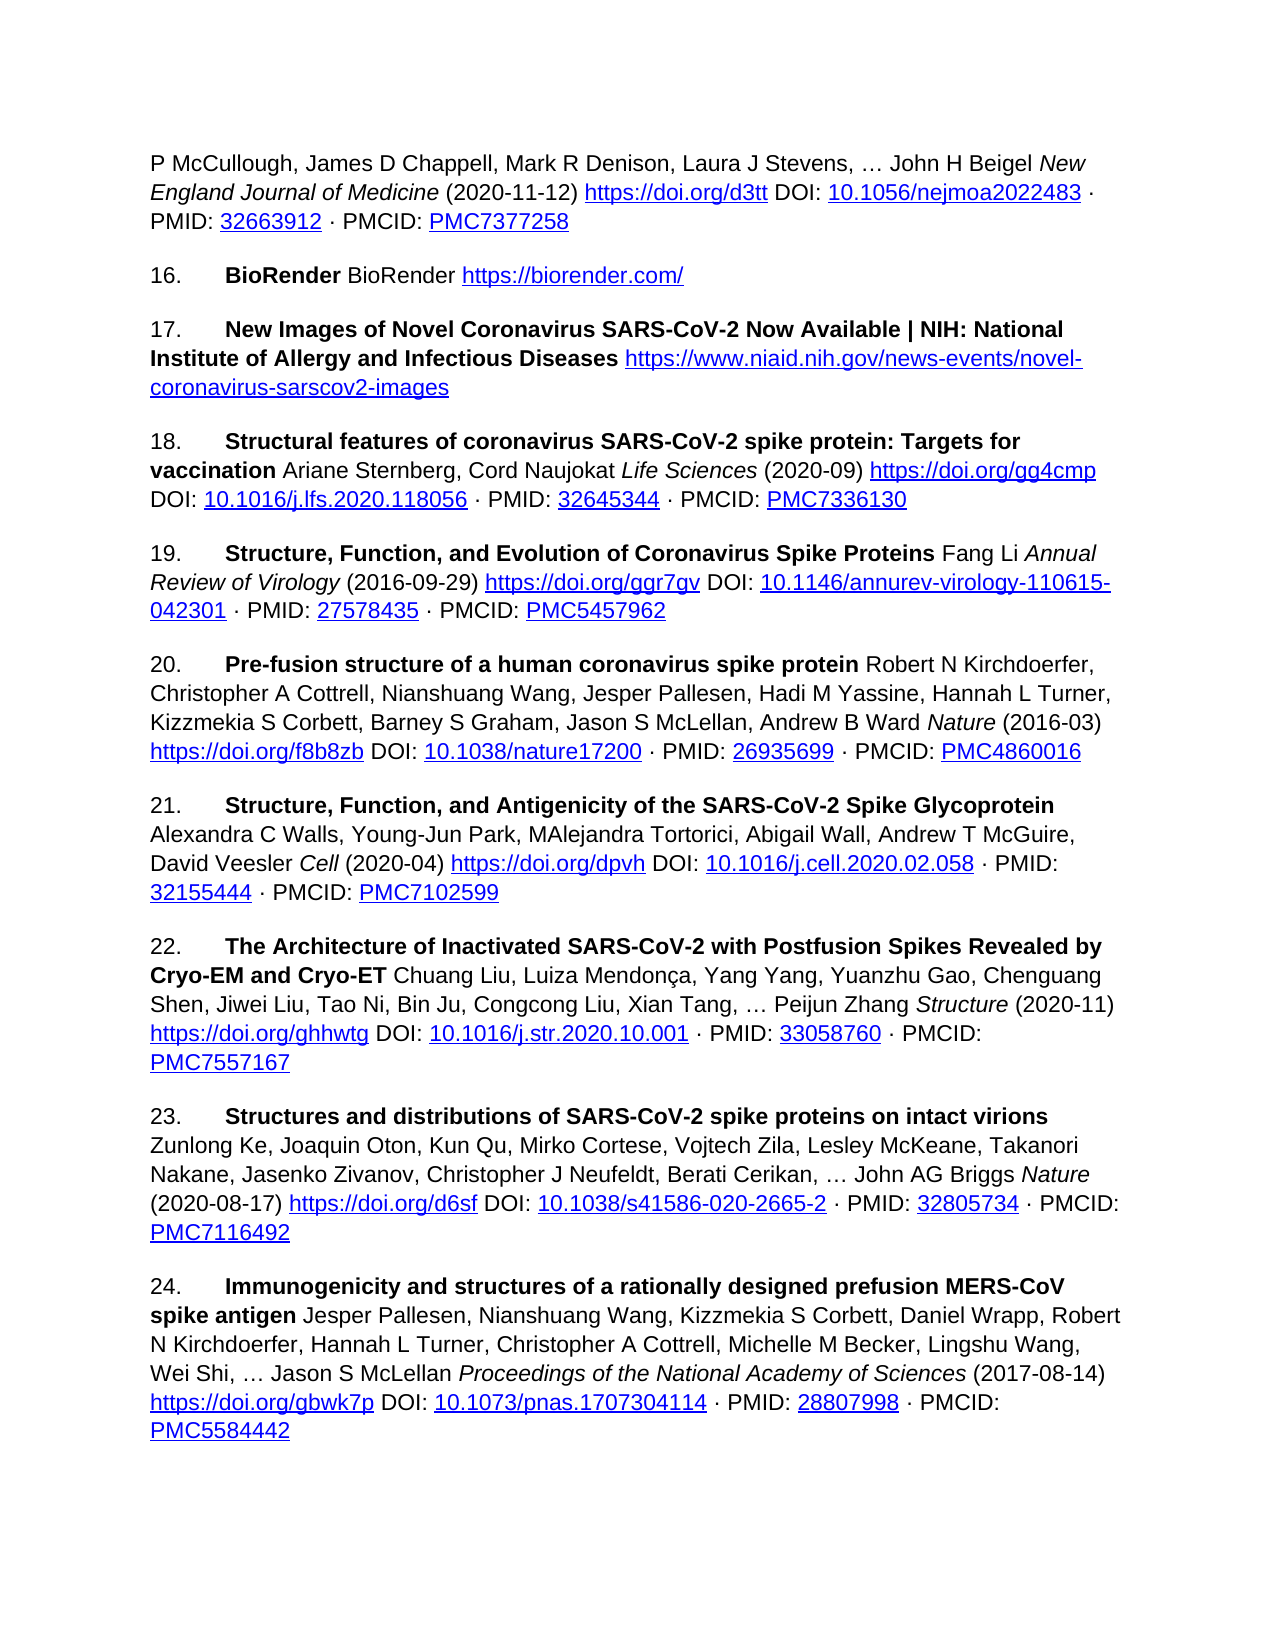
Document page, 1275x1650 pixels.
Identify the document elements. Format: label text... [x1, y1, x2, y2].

text 20. Pre-fusion structure of a human coronavirus spike protein Robert N Kirchdoerfer, Christopher A Cottrell, Nianshuang Wang, Jesper Pallesen, Hadi M Yassine, Hannah L Turner, Kizzmekia S Corbett, Barney S Graham, Jason S McLellan, Andrew B Ward Nature (2016-03) https://doi.org/f8b8zb DOI: 10.1038/nature17200 · PMID: 26935699 · PMCID: PMC4860016 [150, 651, 1125, 765]
text 24. Immunogenicity and structures of a rationally designed prefusion MERS-CoV spike antigen Jesper Pallesen, Nianshuang Wang, Kizzmekia S Corbett, Daniel Wrapp, Robert N Kirchdoerfer, Hannah L Turner, Christopher A Cottrell, Michelle M Becker, Lingshu Wang, Wei Shi, … Jason S McLellan Proceedings of the National Academy of Sciences (2017-08-14) https://doi.org/gbwk7p DOI: 10.1073/pnas.1707304114 · PMID: 28807998 · PMCID: PMC5584442 [150, 1273, 1125, 1444]
text 17. New Images of Novel Coronavirus SARS-CoV-2 Now Available | NIH: National Institute of Allergy and Infectious Diseases https://www.niaid.nih.gov/news-events/novel-coronavirus-sarscov2-images [150, 316, 1125, 400]
text 21. Structure, Function, and Antigenicity of the SARS-CoV-2 Spike Glycoprotein Alexandra C Walls, Young-Jun Park, MAlejandra Tortorici, Abigail Wall, Andrew T McGuire, David Veesler Cell (2020-04) https://doi.org/dpvh DOI: 10.1016/j.cell.2020.02.058 · PMID: 32155444 · PMCID: PMC7102599 [150, 792, 1125, 906]
text 23. Structures and distributions of SARS-CoV-2 spike proteins on intact virions Zunlong Ke, Joaquin Oton, Kun Qu, Mirko Cortese, Vojtech Zila, Lesley McKeane, Takanori Nakane, Jasenko Zivanov, Christopher J Neufeldt, Berati Cerikan, … John AG Briggs Nature (2020-08-17) https://doi.org/d6sf DOI: 10.1038/s41586-020-2665-2 · PMID: 32805734 · PMCID: PMC7116492 [150, 1103, 1125, 1245]
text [150, 150, 1125, 234]
text 22. The Architecture of Inactivated SARS-CoV-2 with Postfusion Spikes Revealed by Cryo-EM and Cryo-ET Chuang Liu, Luiza Mendonça, Yang Yang, Yuanzhu Gao, Chenguang Shen, Jiwei Liu, Tao Ni, Bin Ju, Congcong Liu, Xian Tang, … Peijun Zhang Structure (2020-11) https://doi.org/ghhwtg DOI: 10.1016/j.str.2020.10.001 · PMID: 33058760 · PMCID: PMC7557167 [150, 933, 1125, 1075]
text 16. BioRender BioRender https://biorender.com/ [150, 262, 1125, 288]
text 19. Structure, Function, and Evolution of Coronavirus Spike Proteins Fang Li Annual Review of Virology (2016-09-29) https://doi.org/ggr7gv DOI: 10.1146/annurev-virology-110615-042301 · PMID: 27578435 · PMCID: PMC5457962 [150, 539, 1125, 624]
text 18. Structural features of coronavirus SARS-CoV-2 spike protein: Targets for vaccination Ariane Sternberg, Cord Naujokat Life Sciences (2020-09) https://doi.org/gg4cmp DOI: 10.1016/j.lfs.2020.118056 · PMID: 32645344 · PMCID: PMC7336130 [150, 428, 1125, 512]
